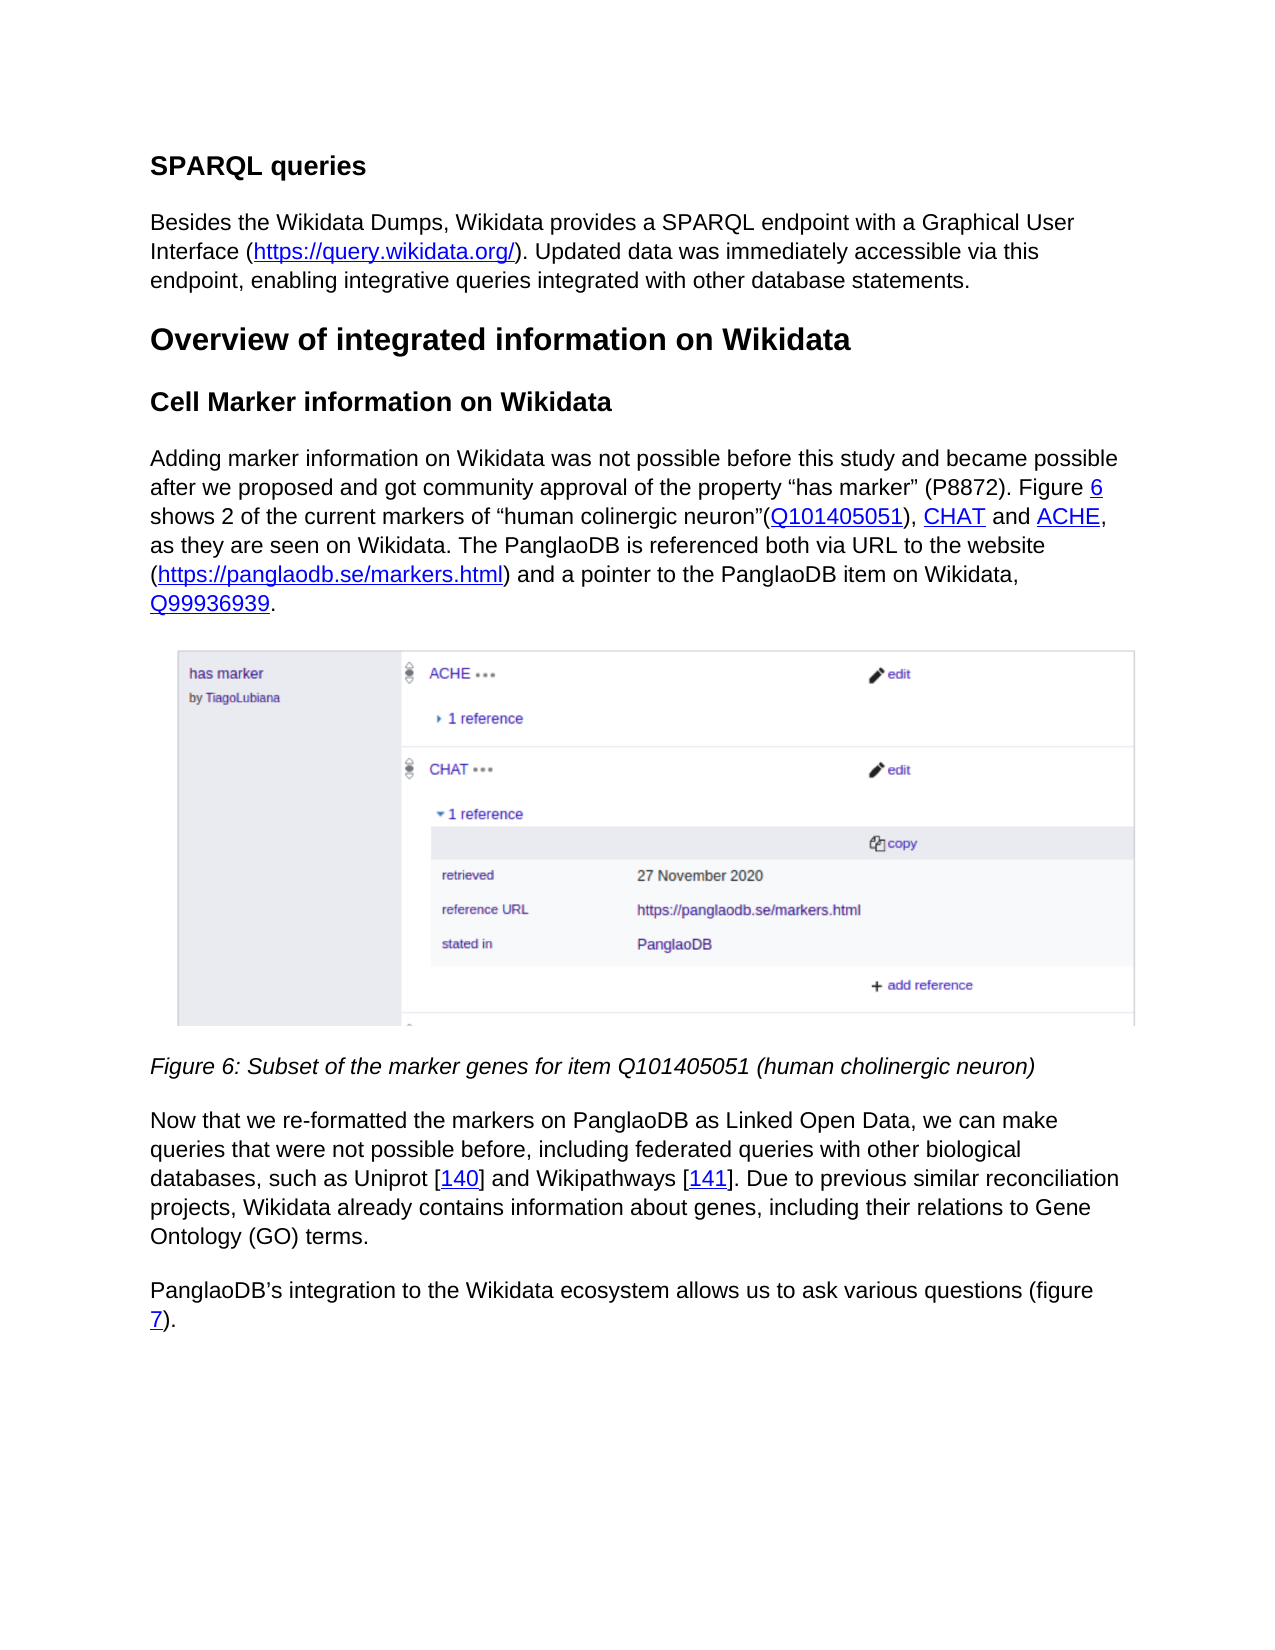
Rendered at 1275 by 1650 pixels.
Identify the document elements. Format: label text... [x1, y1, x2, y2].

subtitle SPARQL queries [150, 150, 1125, 181]
subtitle Cell Marker information on Wikidata [150, 386, 1125, 417]
text Figure 6: Subset of the marker genes for item Q101405051 (human cholinergic neuron) [150, 1053, 1125, 1079]
text Adding marker information on Wikidata was not possible before this study and became possible after we proposed and got community approval of the property “has marker” (P8872). Figure 6 shows 2 of the current markers of “human colinergic neuron”(Q101405051), CHAT and ACHE, as they are seen on Wikidata. The PanglaoDB is referenced both via URL to the website (https://panglaodb.se/markers.html) and a pointer to the PanglaoDB item on Wikidata, Q99936939. [150, 445, 1125, 616]
text PanglaoDB’s integration to the Wikidata ecosystem allows us to ask various questions (figure 7). [150, 1277, 1125, 1332]
text Besides the Wikidata Dumps, Wikidata provides a SPARQL endpoint with a Graphical User Interface (https://query.wikidata.org/). Updated data was immediately accessible via this endpoint, enabling integrative queries integrated with other database statements. [150, 209, 1125, 294]
text Now that we re-formatted the markers on PanglaoDB as Linked Open Data, we can make queries that were not possible before, including federated queries with other biological databases, such as Uniprot [140] and Wikipathways [141]. Due to previous similar reconciliation projects, Wikidata already contains information about genes, including their relations to Gene Ontology (GO) terms. [150, 1107, 1125, 1249]
subtitle Overview of integrated information on Wikidata [150, 321, 1125, 357]
picture [168, 643, 1144, 1026]
